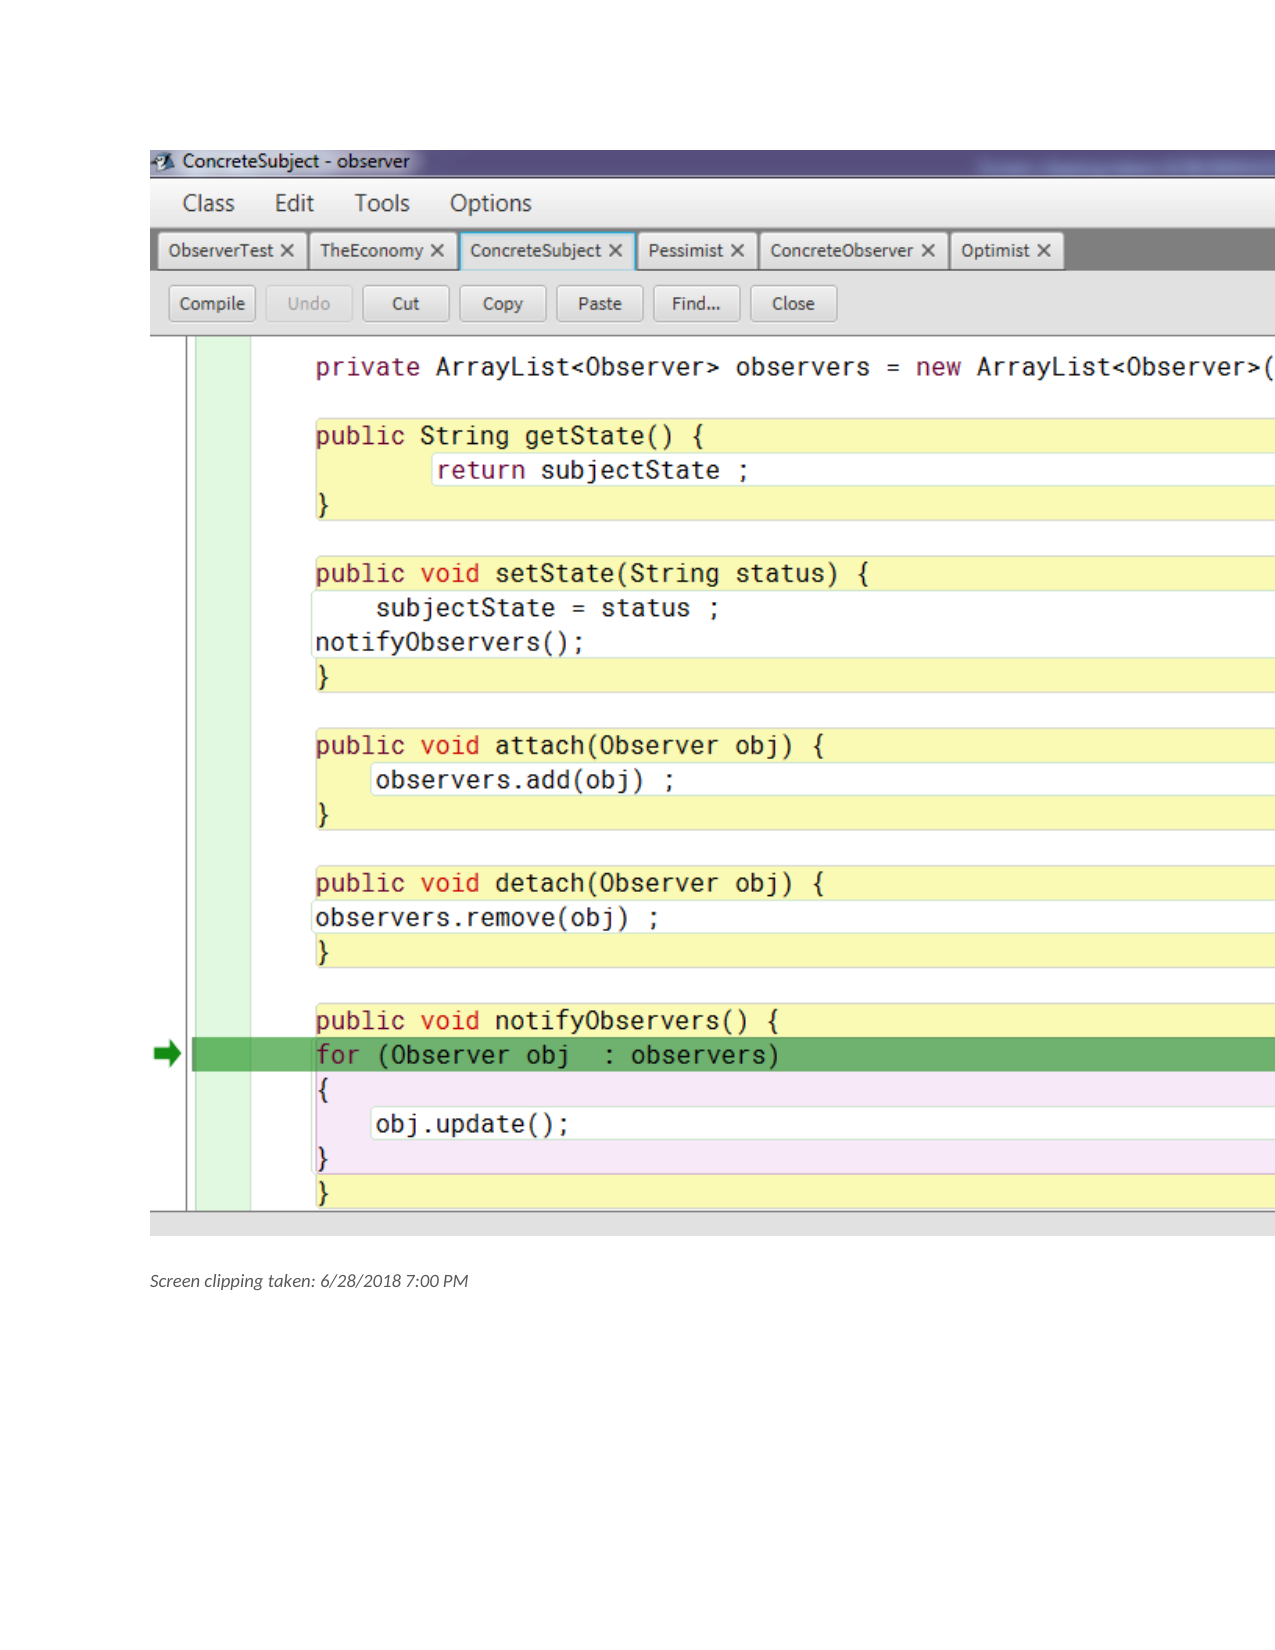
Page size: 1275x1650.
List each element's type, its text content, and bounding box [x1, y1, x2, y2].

text Screen clipping taken: 6/28/2018 7:00 PM [150, 1269, 1125, 1292]
picture [150, 150, 1275, 1236]
